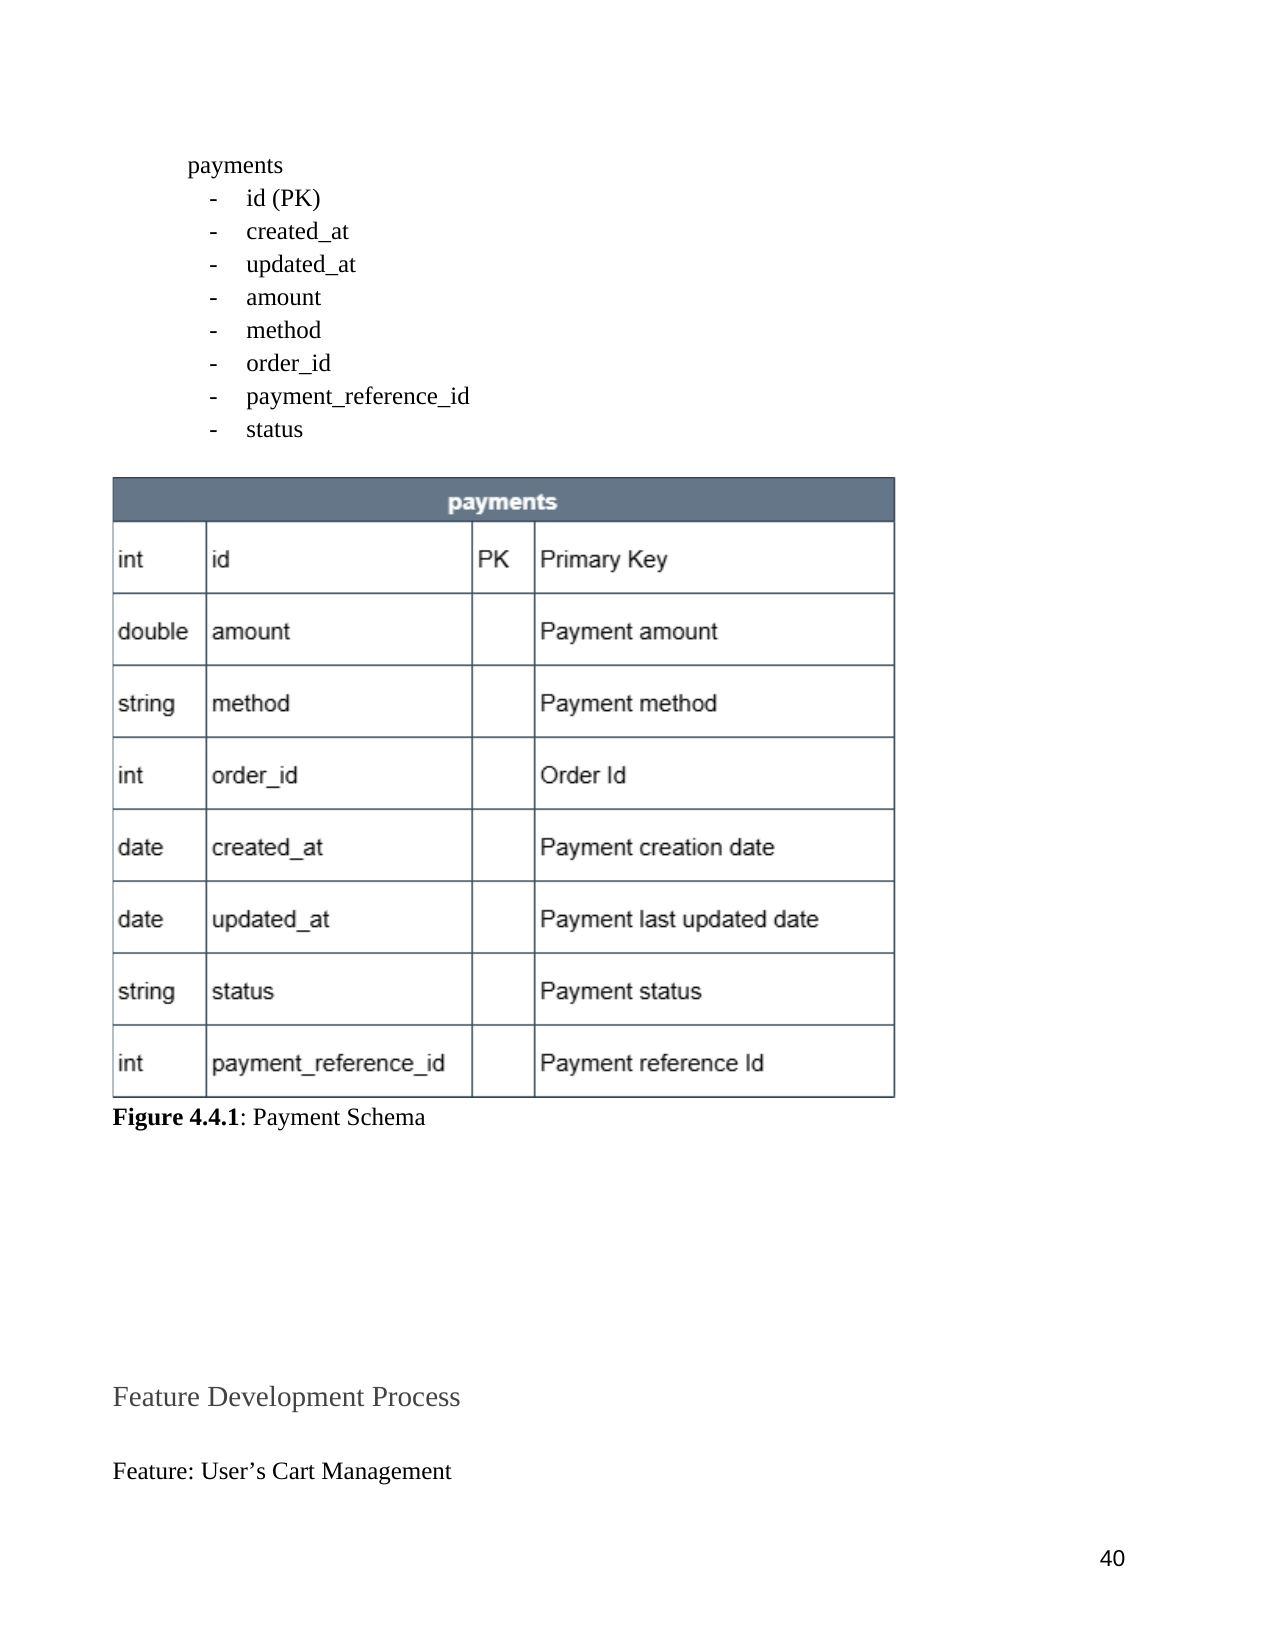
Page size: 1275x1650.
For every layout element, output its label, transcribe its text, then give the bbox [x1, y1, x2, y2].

list created_at [209, 216, 1125, 245]
list order_id [209, 348, 1125, 377]
text payments [187, 150, 1125, 179]
list updated_at [209, 249, 1125, 278]
list amount [209, 282, 1125, 311]
picture [112, 477, 897, 1098]
list payment_reference_id [209, 381, 1125, 410]
subtitle Feature Development Process [112, 1379, 1125, 1413]
list status [209, 414, 1125, 443]
text Feature: User’s Cart Management [112, 1456, 1125, 1485]
list id (PK) [209, 183, 1125, 212]
list method [209, 315, 1125, 344]
text Figure 4.4.1: Payment Schema [112, 1102, 1125, 1130]
